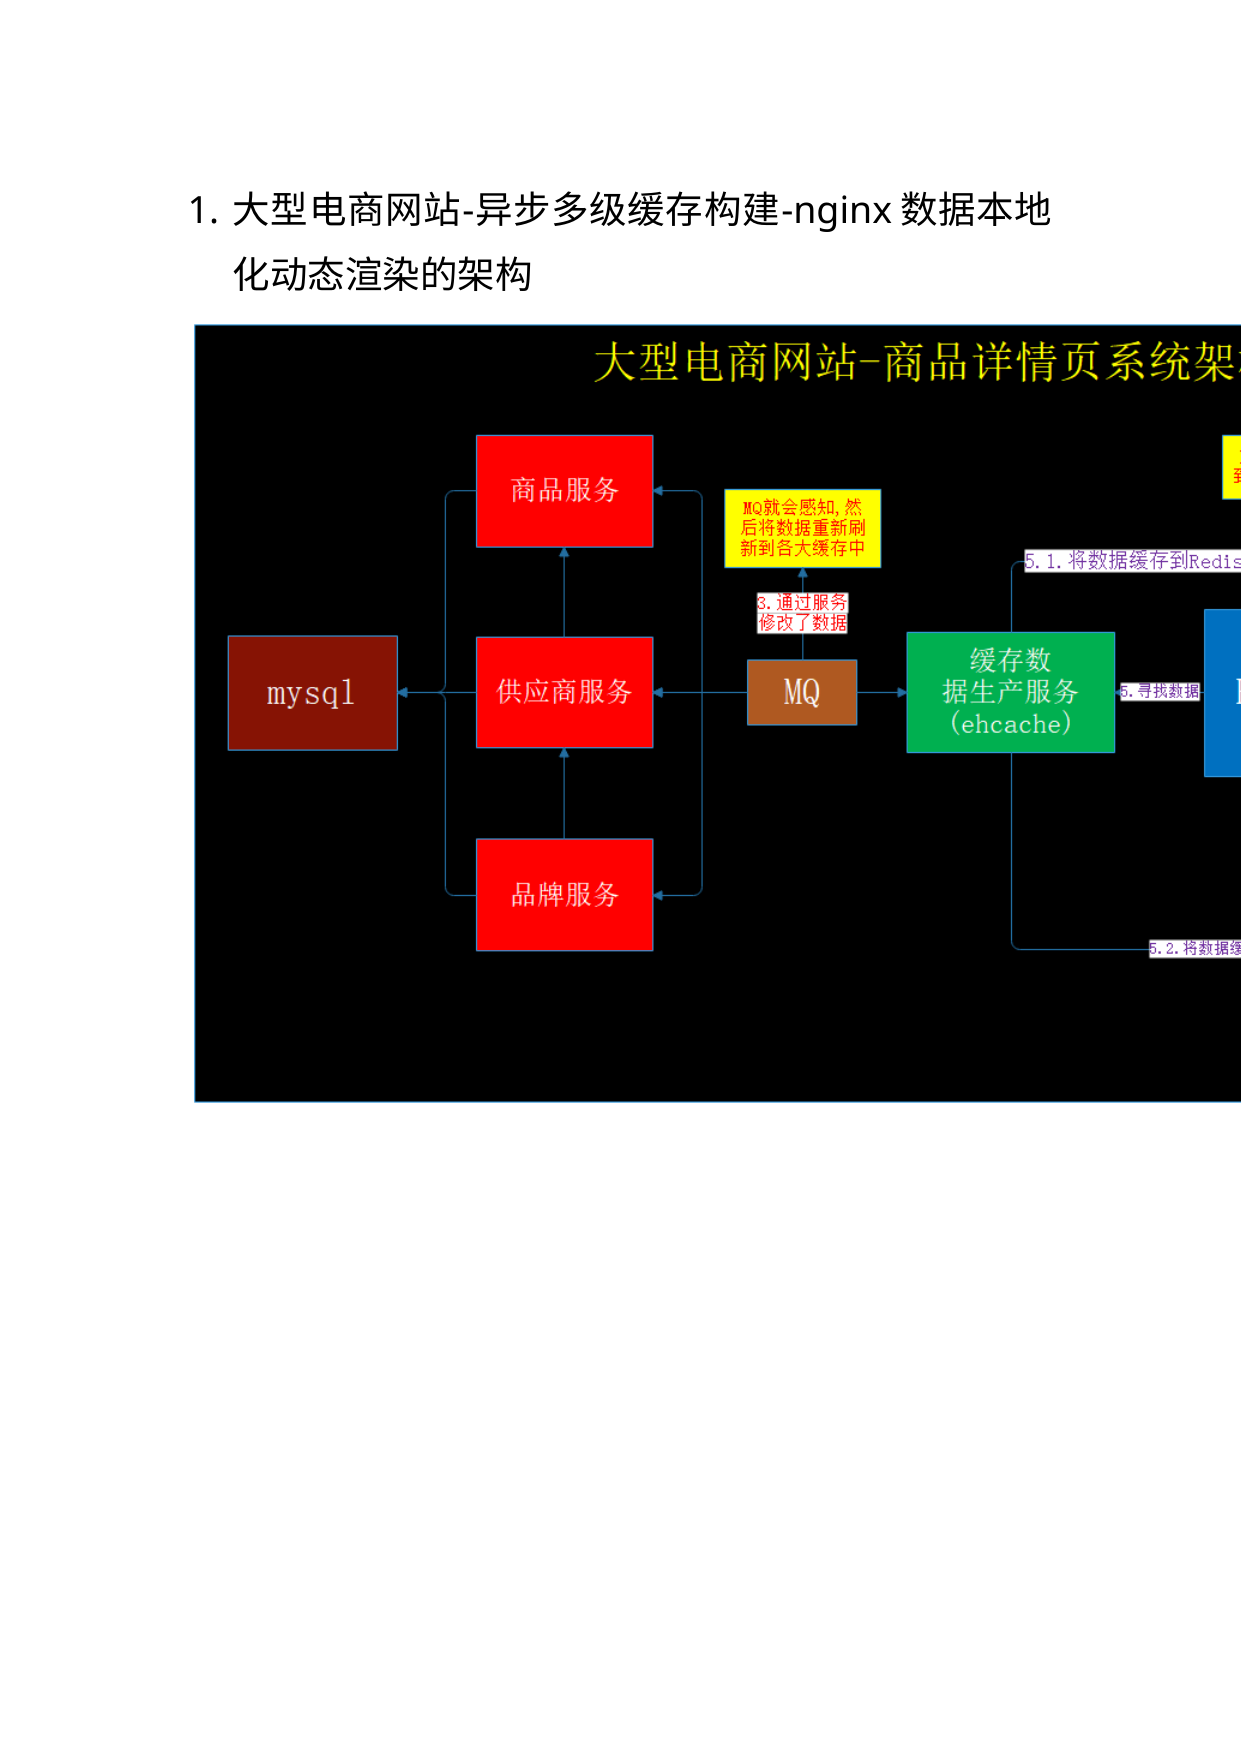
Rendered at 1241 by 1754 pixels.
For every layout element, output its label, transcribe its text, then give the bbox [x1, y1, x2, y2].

picture [187, 317, 1241, 1110]
subtitle 大型电商网站-异步多级缓存构建-nginx数据本地化动态渲染的架构 [187, 174, 1053, 304]
